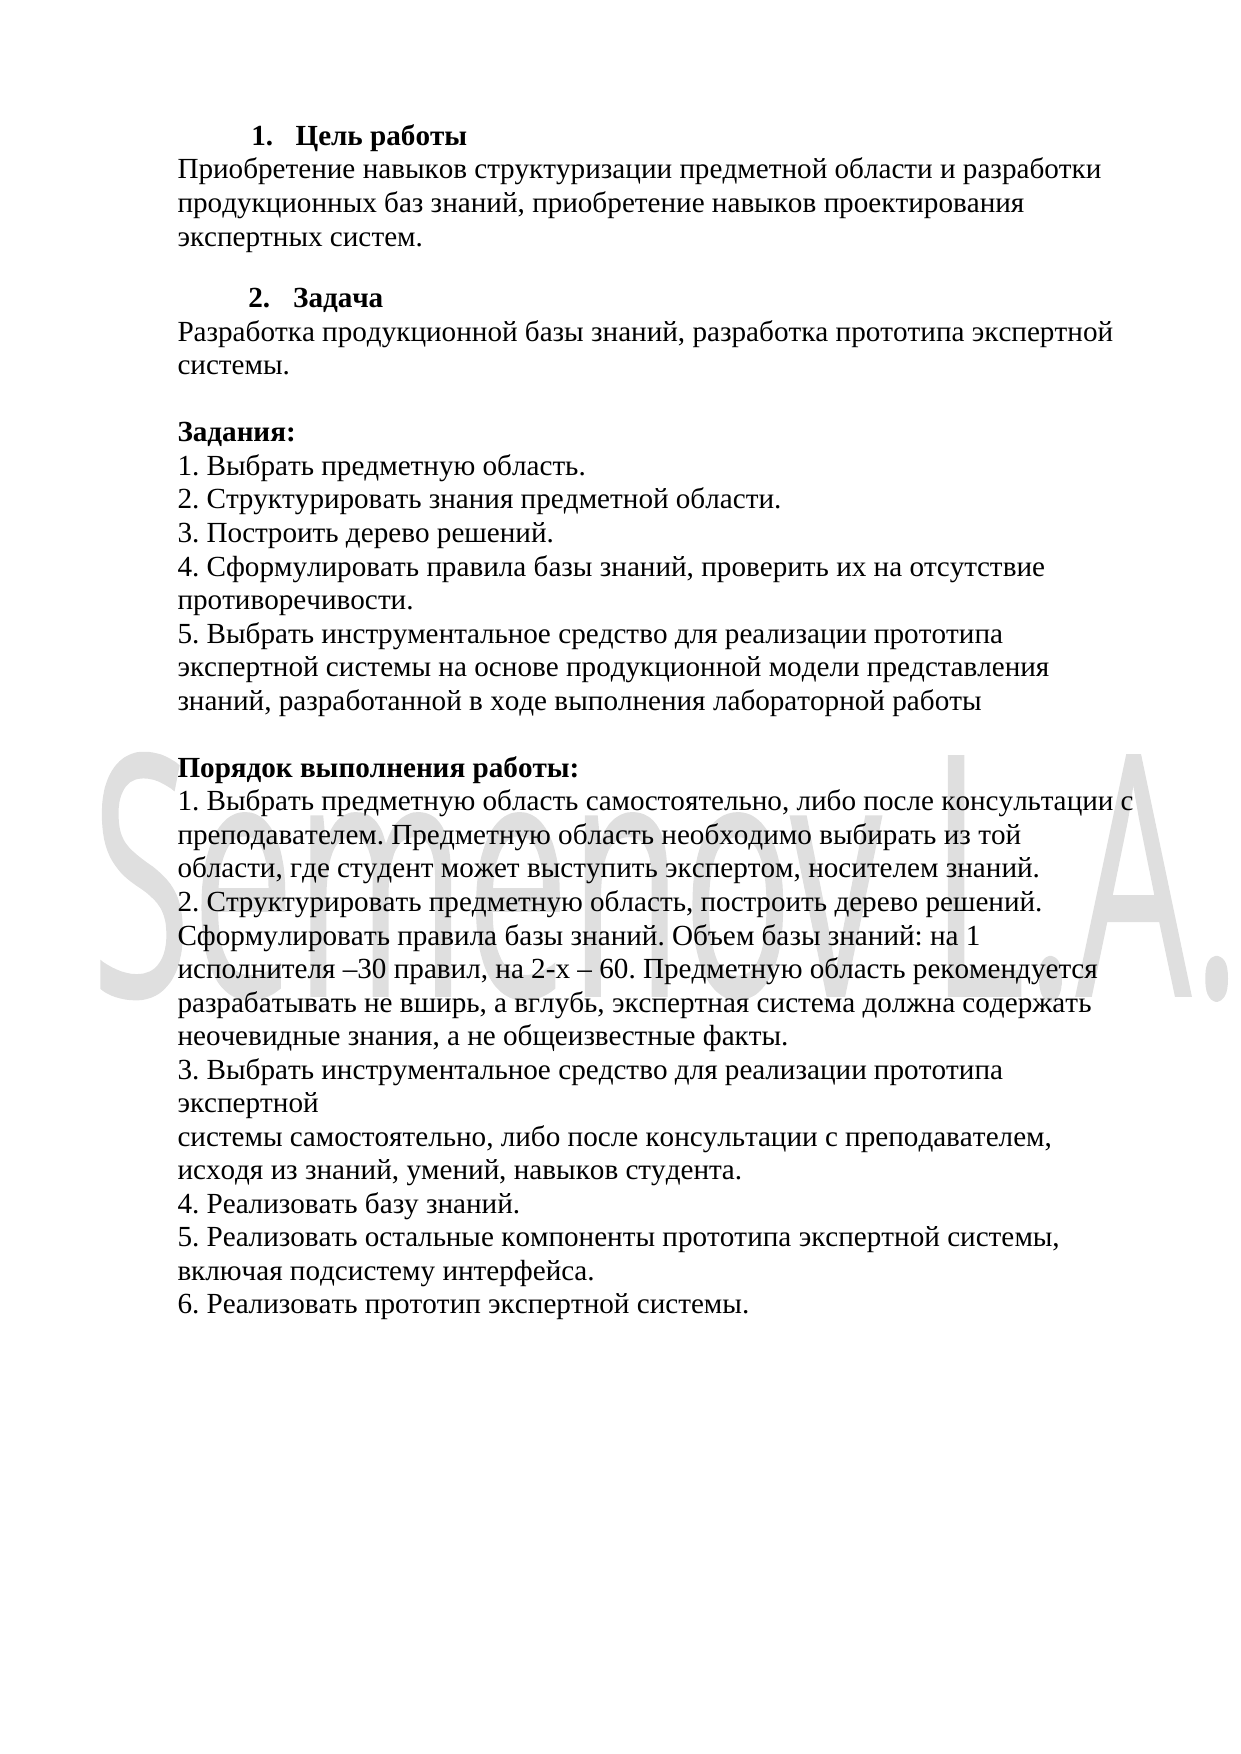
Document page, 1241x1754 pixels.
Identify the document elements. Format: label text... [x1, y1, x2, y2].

text системы самостоятельно, либо после консультации с преподавателем, [177, 1119, 1152, 1152]
text включая подсистему интерфейса. [177, 1253, 1152, 1287]
text неочевидные знания, а не общеизвестные факты. [177, 1018, 1152, 1052]
text 4. Сформулировать правила базы знаний, проверить их на отсутствие [177, 549, 1152, 582]
text Приобретение навыков структуризации предметной области и разработки [177, 152, 1152, 185]
text исполнителя –30 правил, на 2-x – 60. Предметную область рекомендуется [177, 951, 1152, 985]
text 2. Задача [248, 280, 1152, 314]
text разрабатывать не вширь, а вглубь, экспертная система должна содержать [177, 985, 1152, 1018]
text 6. Реализовать прототип экспертной системы. [177, 1287, 1152, 1348]
text Разработка продукционной базы знаний, разработка прототипа экспертной системы. [177, 314, 1152, 381]
text экспертной системы на основе продукционной модели представления [177, 649, 1152, 683]
list Цель работы [251, 118, 1152, 152]
text 5. Выбрать инструментальное средство для реализации прототипа [177, 616, 1152, 649]
text 3. Выбрать инструментальное средство для реализации прототипа экспертной [177, 1052, 1152, 1119]
text 1. Выбрать предметную область самостоятельно, либо после консультации с [177, 783, 1152, 817]
text знаний, разработанной в ходе выполнения лабораторной работы [177, 683, 1152, 716]
text исходя из знаний, умений, навыков студента. [177, 1152, 1152, 1186]
text 1. Выбрать предметную область. [177, 448, 1152, 482]
text Сформулировать правила базы знаний. Объем базы знаний: на 1 [177, 918, 1152, 951]
text преподавателем. Предметную область необходимо выбирать из той [177, 817, 1152, 851]
text 3. Построить дерево решений. [177, 515, 1152, 549]
text продукционных баз знаний, приобретение навыков проектирования экспертных систем. [177, 185, 1152, 280]
text 5. Реализовать остальные компоненты прототипа экспертной системы, [177, 1219, 1152, 1253]
text 2. Структурировать предметную область, построить дерево решений. [177, 884, 1152, 918]
text Задания: [177, 414, 1152, 448]
text области, где студент может выступить экспертом, носителем знаний. [177, 851, 1152, 884]
text противоречивости. [177, 582, 1152, 616]
text 2. Структурировать знания предметной области. [177, 482, 1152, 515]
text 4. Реализовать базу знаний. [177, 1186, 1152, 1219]
text Порядок выполнения работы: [177, 750, 1152, 783]
